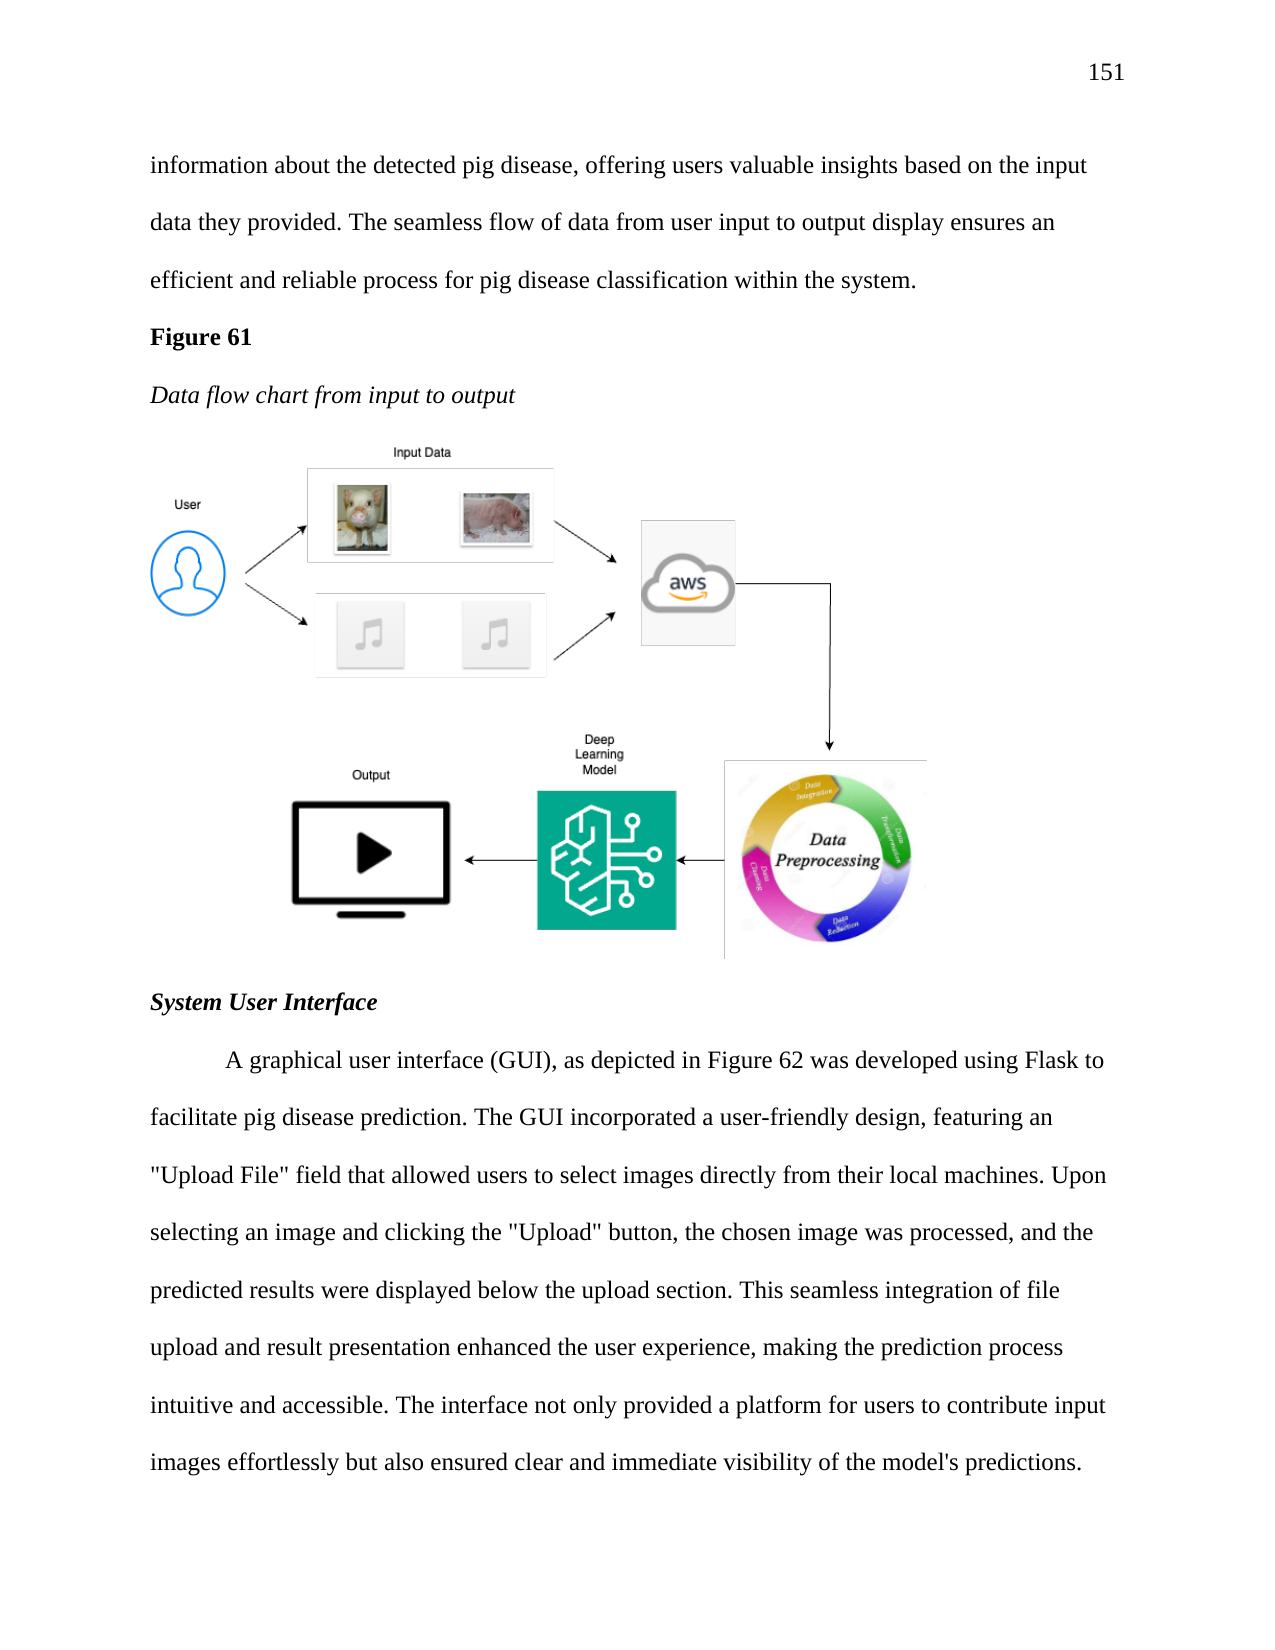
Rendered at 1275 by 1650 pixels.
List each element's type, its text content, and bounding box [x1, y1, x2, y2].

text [150, 150, 1125, 294]
text A graphical user interface (GUI), as depicted in Figure 62 was developed using Flask to facilitate pig disease prediction. The GUI incorporated a user-friendly design, featuring an "Upload File" field that allowed users to select images directly from their local machines. Upon selecting an image and clicking the "Upload" button, the chosen image was processed, and the predicted results were displayed below the upload section. This seamless integration of file upload and result presentation enhanced the user experience, making the prediction process intuitive and accessible. The interface not only provided a platform for users to contribute input images effortlessly but also ensured clear and immediate visibility of the model's predictions. [150, 1045, 1125, 1476]
picture [150, 437, 928, 959]
subtitle System User Interface [150, 987, 1125, 1016]
text Data flow chart from input to output [150, 380, 1125, 409]
text Figure 61 [150, 322, 1125, 351]
